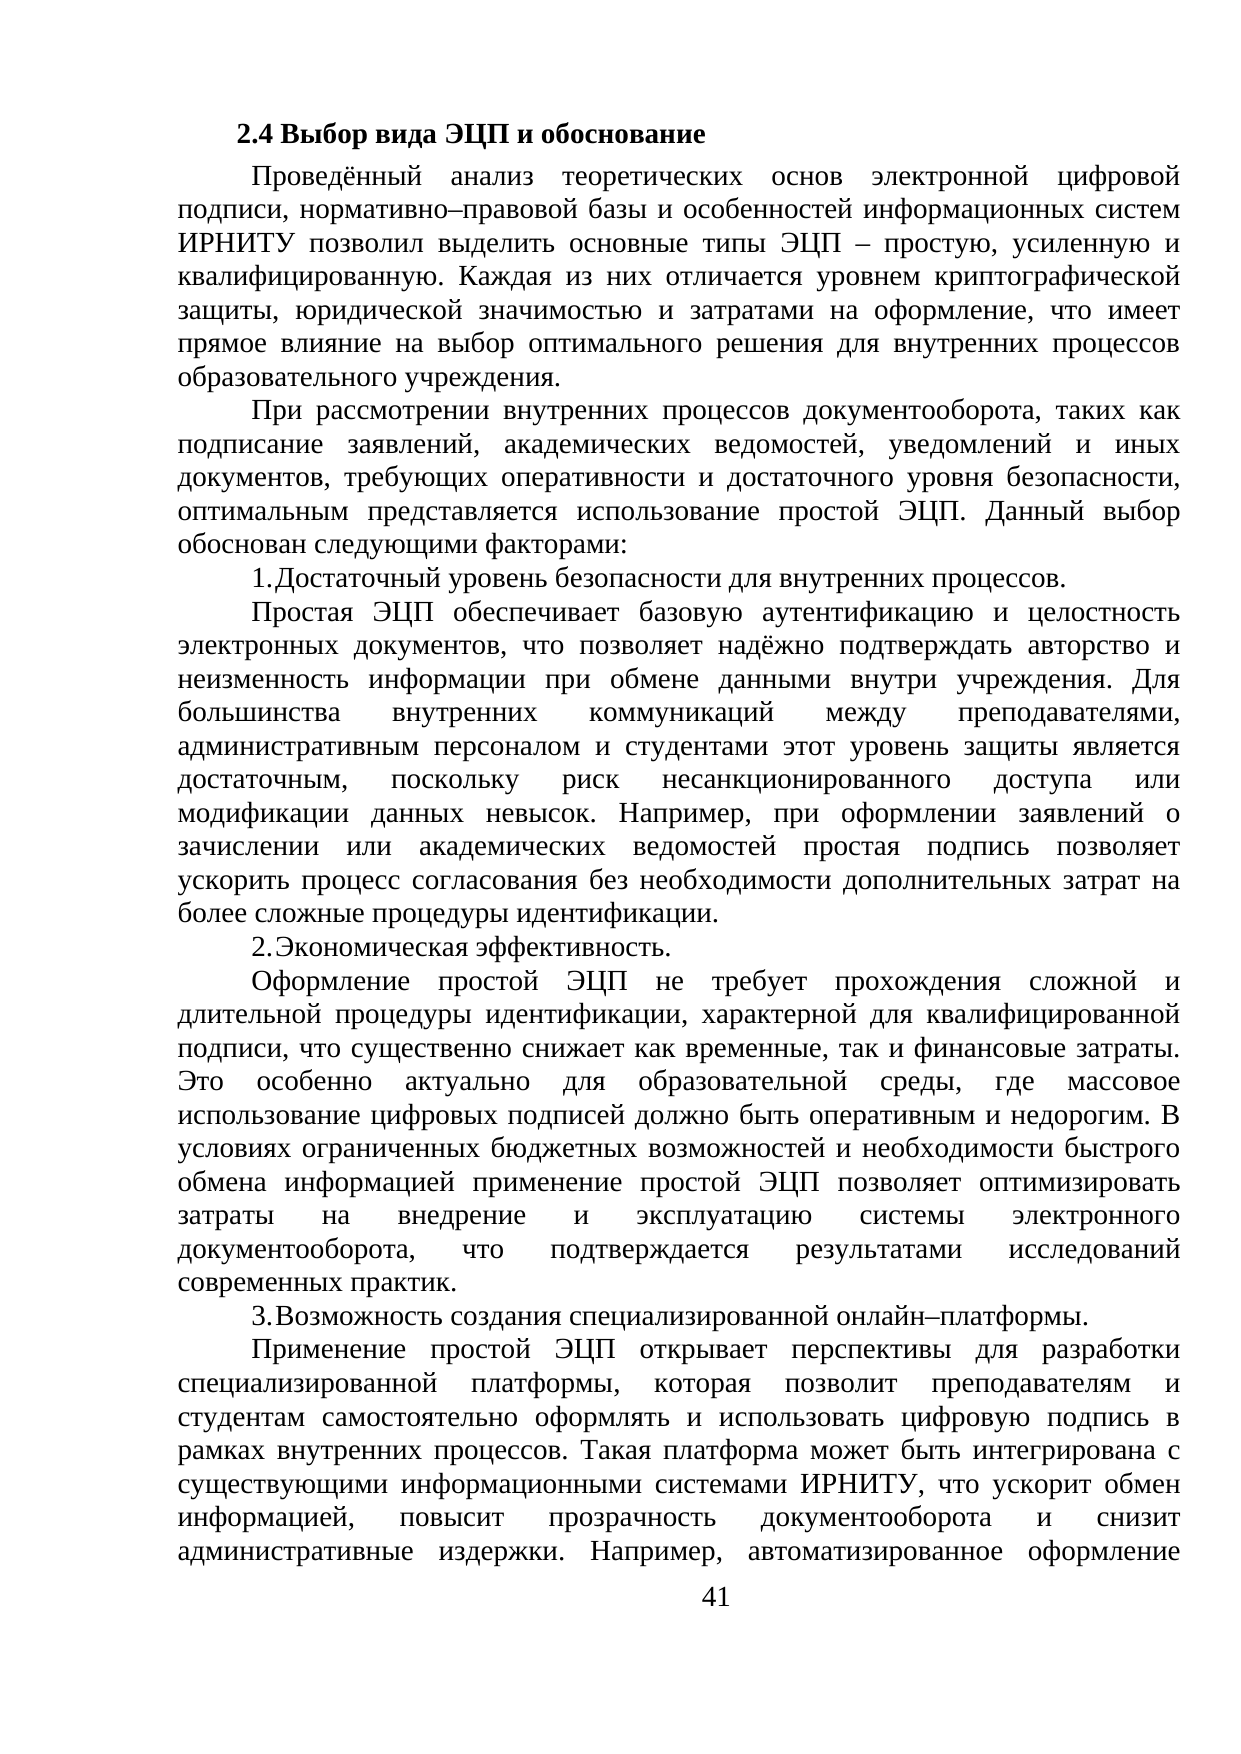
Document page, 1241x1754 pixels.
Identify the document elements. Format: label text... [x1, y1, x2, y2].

list Достаточный уровень безопасности для внутренних процессов. [177, 560, 1181, 594]
list Возможность создания специализированной онлайн–платформы. [177, 1298, 1181, 1332]
list Экономическая эффективность. [177, 929, 1181, 963]
text Простая ЭЦП обеспечивает базовую аутентификацию и целостность электронных документов, что позволяет надёжно подтверждать авторство и неизменность информации при обмене данными внутри учреждения. Для большинства внутренних коммуникаций между преподавателями, административным персоналом и студентами этот уровень защиты является достаточным, поскольку риск несанкционированного доступа или модификации данных невысок. Например, при оформлении заявлений о зачислении или академических ведомостей простая подпись позволяет ускорить процесс согласования без необходимости дополнительных затрат на более сложные процедуры идентификации. [177, 594, 1181, 929]
subtitle Выбор вида ЭЦП и обоснование [236, 116, 1181, 149]
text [177, 1332, 1181, 1566]
text При рассмотрении внутренних процессов документооборота, таких как подписание заявлений, академических ведомостей, уведомлений и иных документов, требующих оперативности и достаточного уровня безопасности, оптимальным представляется использование простой ЭЦП. Данный выбор обоснован следующими факторами: [177, 392, 1181, 560]
text Проведённый анализ теоретических основ электронной цифровой подписи, нормативно–правовой базы и особенностей информационных систем ИРНИТУ позволил выделить основные типы ЭЦП – простую, усиленную и квалифицированную. Каждая из них отличается уровнем криптографической защиты, юридической значимостью и затратами на оформление, что имеет прямое влияние на выбор оптимального решения для внутренних процессов образовательного учреждения. [177, 158, 1181, 392]
text Оформление простой ЭЦП не требует прохождения сложной и длительной процедуры идентификации, характерной для квалифицированной подписи, что существенно снижает как временные, так и финансовые затраты. Это особенно актуально для образовательной среды, где массовое использование цифровых подписей должно быть оперативным и недорогим. В условиях ограниченных бюджетных возможностей и необходимости быстрого обмена информацией применение простой ЭЦП позволяет оптимизировать затраты на внедрение и эксплуатацию системы электронного документооборота, что подтверждается результатами исследований современных практик. [177, 963, 1181, 1298]
